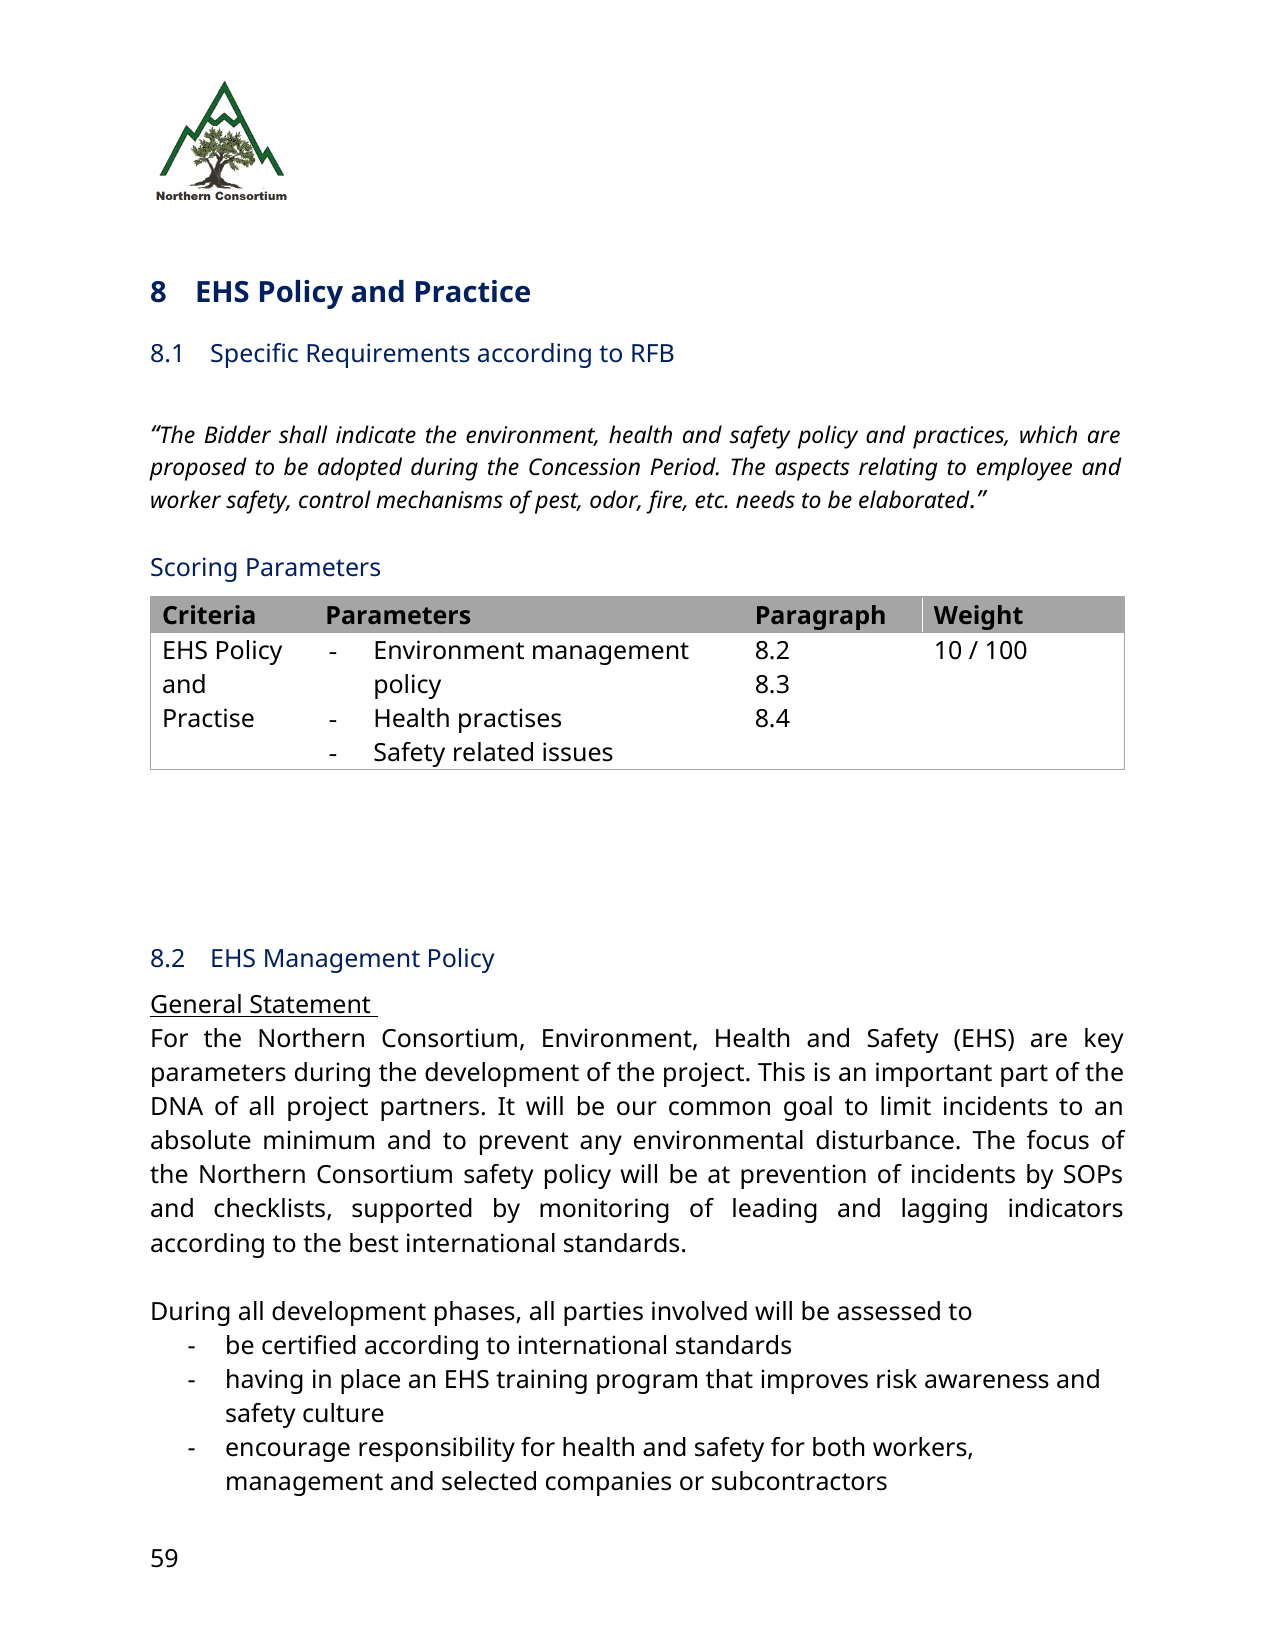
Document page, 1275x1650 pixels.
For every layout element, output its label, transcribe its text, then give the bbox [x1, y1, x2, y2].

table_header Parameters [314, 598, 743, 632]
table_cell 8.2 8.3 8.4 [743, 633, 922, 769]
text “The Bidder shall indicate the environment, health and safety policy and practices, which are proposed to be adopted during the Concession Period. The aspects relating to employee and worker safety, control mechanisms of pest, odor, fire, etc. needs to be elaborated.” [150, 416, 1125, 516]
text Scoring Parameters [150, 550, 1125, 584]
table_cell Environment management policy Health practises Safety related issues [314, 633, 743, 769]
subtitle EHS Management Policy [150, 940, 1125, 974]
list encourage responsibility for health and safety for both workers, management and selected companies or subcontractors [187, 1429, 1125, 1498]
table_header Weight [923, 598, 1124, 632]
table_cell 10 / 100 [923, 633, 1124, 769]
table_header Paragraph [743, 598, 922, 632]
subtitle EHS Policy and Practice [150, 271, 1125, 311]
text General Statement [150, 987, 1125, 1021]
table_cell EHS Policy and Practise [151, 633, 314, 769]
picture [150, 75, 288, 209]
text For the Northern Consortium, Environment, Health and Safety (EHS) are key parameters during the development of the project. This is an important part of the DNA of all project partners. It will be our common goal to limit incidents to an absolute minimum and to prevent any environmental disturbance. The focus of the Northern Consortium safety policy will be at prevention of incidents by SOPs and checklists, supported by monitoring of leading and lagging indicators according to the best international standards. [150, 1021, 1125, 1259]
list be certified according to international standards [187, 1327, 1125, 1361]
table_header Criteria [151, 598, 314, 632]
subtitle Specific Requirements according to RFB [150, 336, 1125, 370]
text During all development phases, all parties involved will be assessed to [150, 1293, 1125, 1327]
list having in place an EHS training program that improves risk awareness and safety culture [187, 1361, 1125, 1429]
